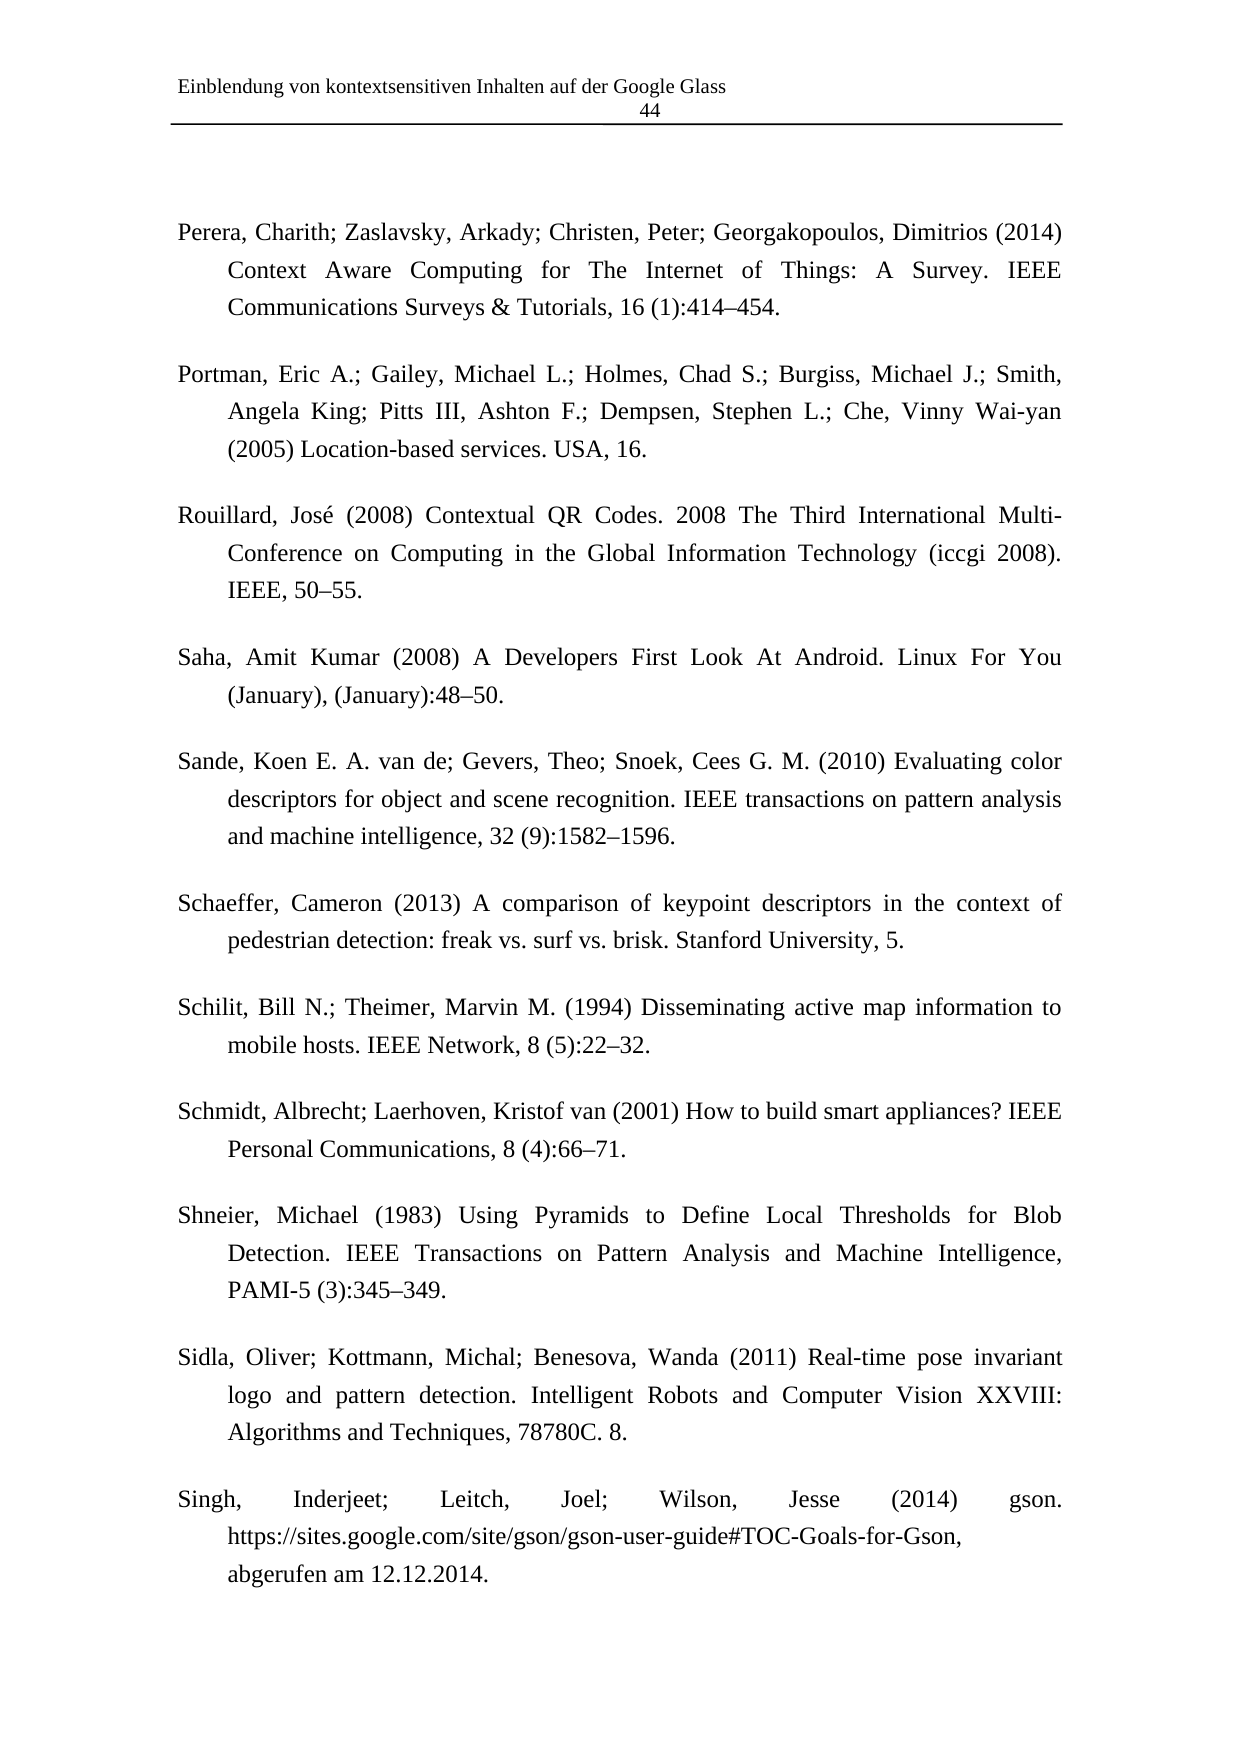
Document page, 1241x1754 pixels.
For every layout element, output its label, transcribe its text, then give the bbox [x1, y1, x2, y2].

text Saha, Amit Kumar (2008) A Developers First Look At Android. Linux For You (January), (January):48–50. [177, 633, 1063, 708]
text Singh, Inderjeet; Leitch, Joel; Wilson, Jesse (2014) gson. https://sites.google.com/site/gson/gson-user-guide#TOC-Goals-for-Gson, abgerufen am 12.12.2014. [177, 1475, 1063, 1588]
text Portman, Eric A.; Gailey, Michael L.; Holmes, Chad S.; Burgiss, Michael J.; Smith, Angela King; Pitts III, Ashton F.; Dempsen, Stephen L.; Che, Vinny Wai-yan (2005) Location-based services. USA, 16. [177, 350, 1063, 463]
text Shneier, Michael (1983) Using Pyramids to Define Local Thresholds for Blob Detection. IEEE Transactions on Pattern Analysis and Machine Intelligence, PAMI-5 (3):345–349. [177, 1192, 1063, 1304]
text Schmidt, Albrecht; Laerhoven, Kristof van (2001) How to build smart appliances? IEEE Personal Communications, 8 (4):66–71. [177, 1088, 1063, 1163]
text Sande, Koen E. A. van de; Gevers, Theo; Snoek, Cees G. M. (2010) Evaluating color descriptors for object and scene recognition. IEEE transactions on pattern analysis and machine intelligence, 32 (9):1582–1596. [177, 738, 1063, 850]
text Schaeffer, Cameron (2013) A comparison of keypoint descriptors in the context of pedestrian detection: freak vs. surf vs. brisk. Stanford University, 5. [177, 879, 1063, 954]
text Perera, Charith; Zaslavsky, Arkady; Christen, Peter; Georgakopoulos, Dimitrios (2014) Context Aware Computing for The Internet of Things: A Survey. IEEE Communications Surveys & Tutorials, 16 (1):414–454. [177, 208, 1063, 321]
text Rouillard, José (2008) Contextual QR Codes. 2008 The Third International Multi-Conference on Computing in the Global Information Technology (iccgi 2008). IEEE, 50–55. [177, 492, 1063, 604]
text Sidla, Oliver; Kottmann, Michal; Benesova, Wanda (2011) Real-time pose invariant logo and pattern detection. Intelligent Robots and Computer Vision XXVIII: Algorithms and Techniques, 78780C. 8. [177, 1333, 1063, 1446]
text Schilit, Bill N.; Theimer, Marvin M. (1994) Disseminating active map information to mobile hosts. IEEE Network, 8 (5):22–32. [177, 983, 1063, 1058]
